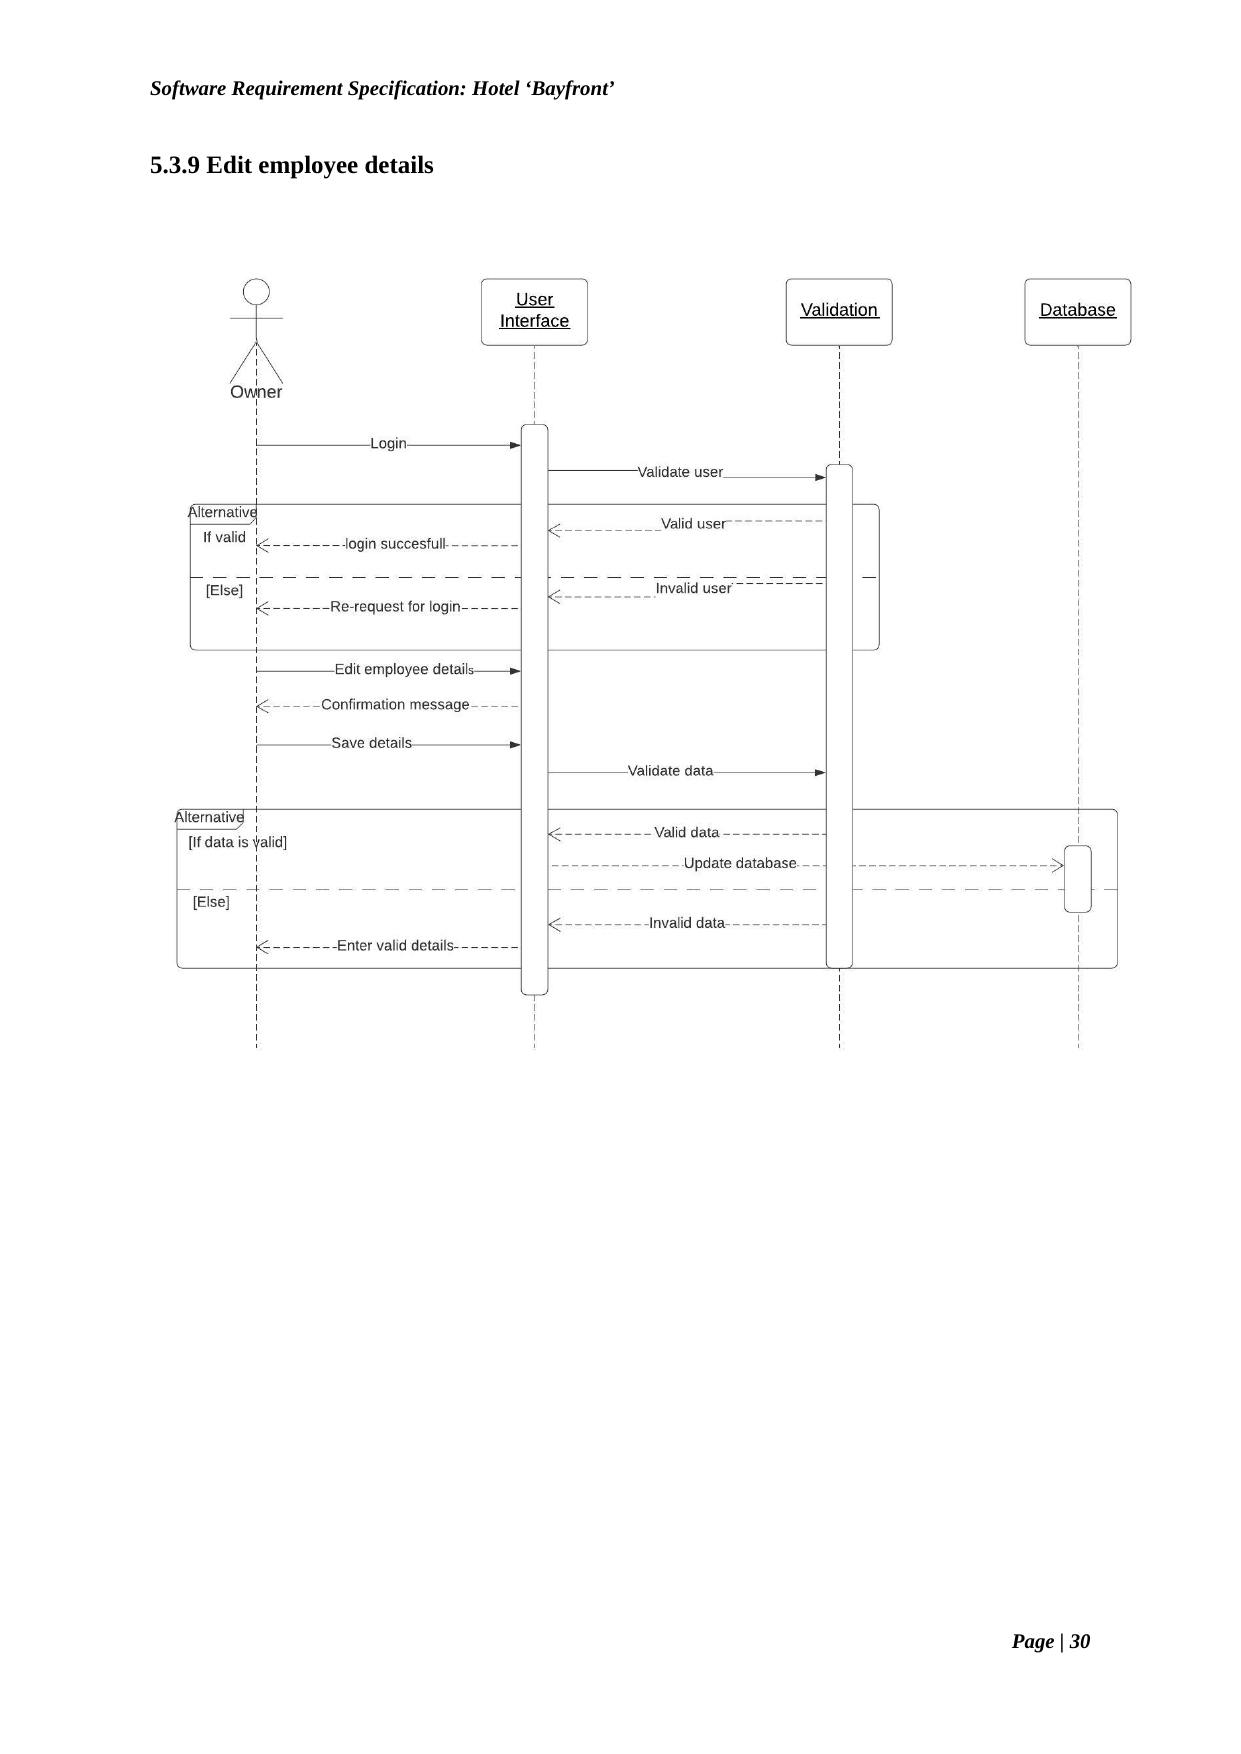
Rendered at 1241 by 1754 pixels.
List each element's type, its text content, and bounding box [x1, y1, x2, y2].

picture [150, 244, 1157, 1074]
text 5.3.9 Edit employee details [150, 150, 1090, 179]
